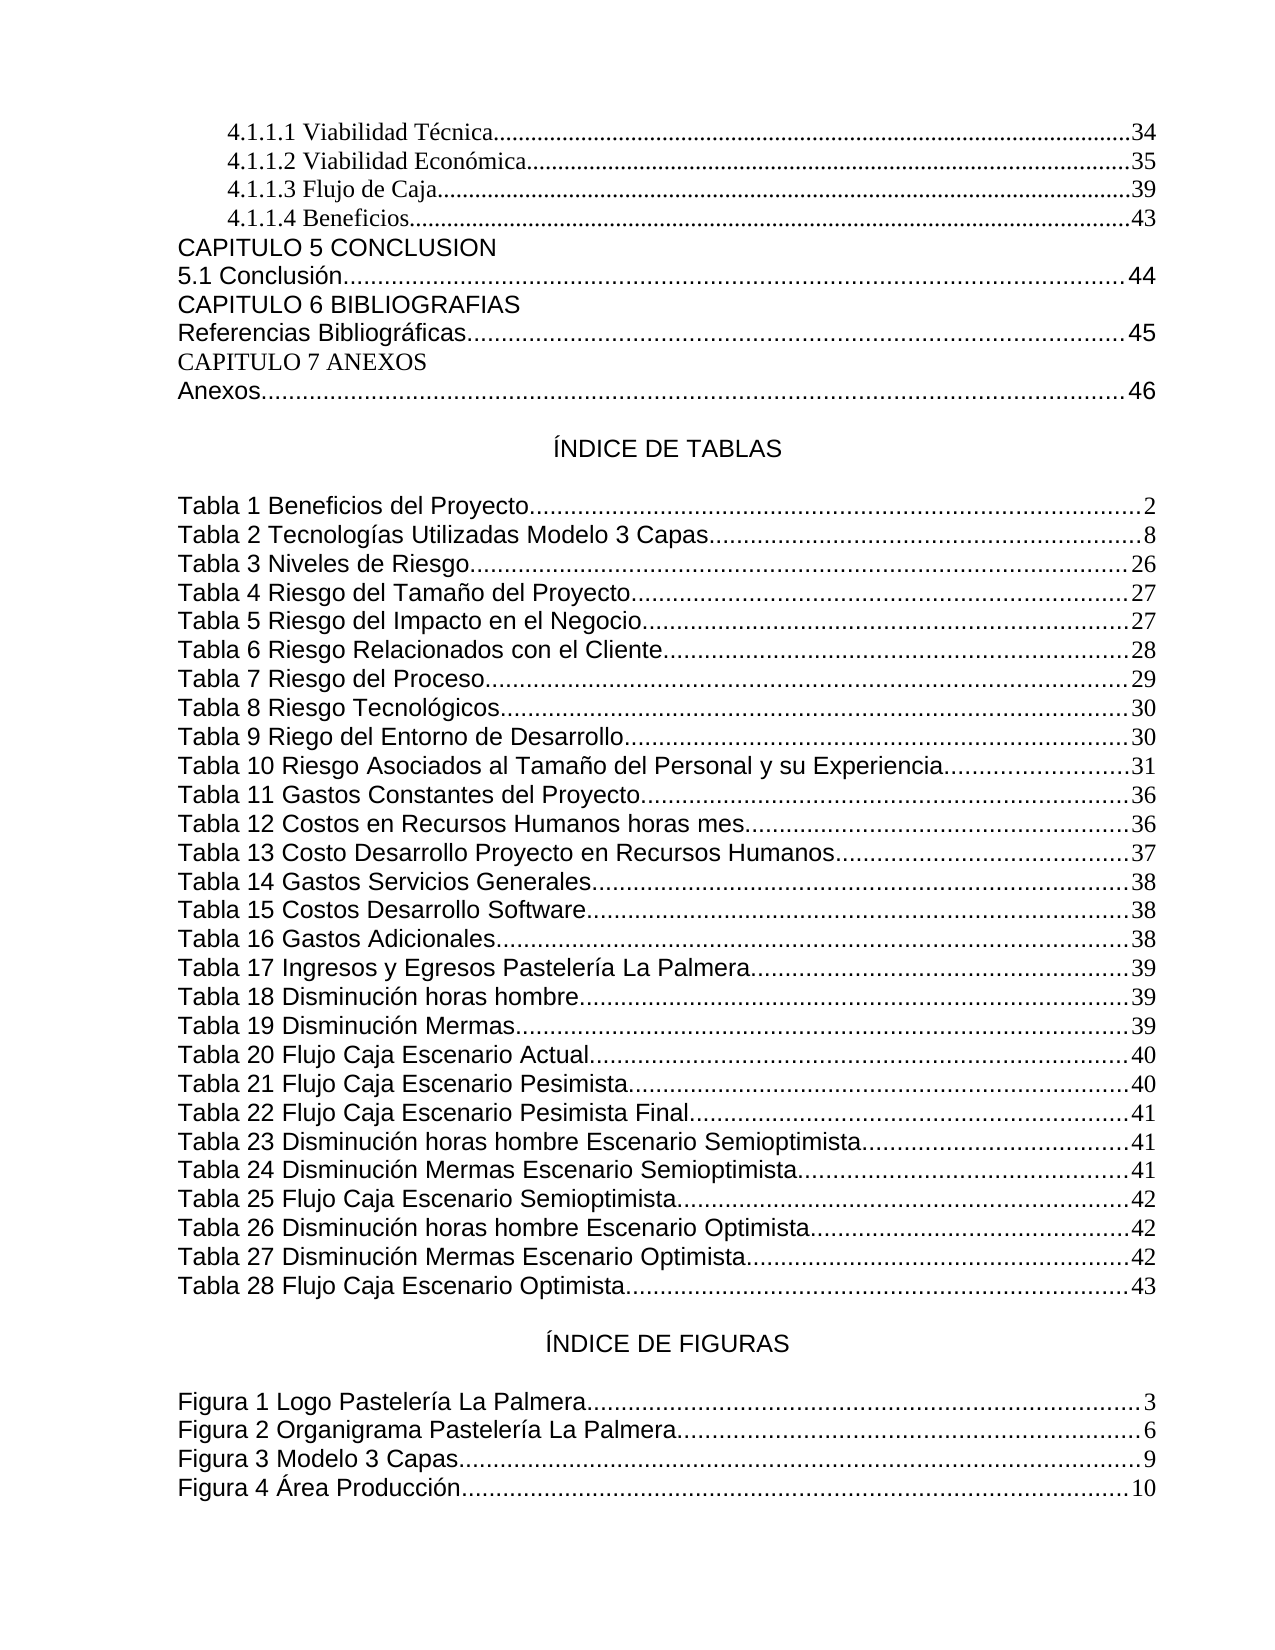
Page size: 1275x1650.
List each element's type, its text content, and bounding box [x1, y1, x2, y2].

text Tabla 22 Flujo Caja Escenario Pesimista Final 41 [177, 1098, 1183, 1127]
text Tabla 16 Gastos Adicionales 38 [177, 925, 1183, 953]
text Figura 1 Logo Pastelería La Palmera 3 [177, 1387, 1183, 1415]
text ÍNDICE DE FIGURAS [413, 1329, 921, 1358]
text Figura 2 Organigrama Pastelería La Palmera 6 [177, 1416, 1183, 1444]
text Tabla 1 Beneficios del Proyecto 2 [177, 491, 1183, 520]
text Tabla 9 Riego del Entorno de Desarrollo 30 [177, 722, 1183, 751]
text Tabla 8 Riesgo Tecnológicos 30 [177, 693, 1183, 722]
text Tabla 27 Disminución Mermas Escenario Optimista 42 [177, 1243, 1183, 1272]
text Tabla 28 Flujo Caja Escenario Optimista 43 [177, 1272, 1183, 1300]
text Tabla 3 Niveles de Riesgo 26 [177, 549, 1183, 578]
text CAPITULO 5 CONCLUSION [177, 232, 1183, 261]
text Tabla 21 Flujo Caja Escenario Pesimista 40 [177, 1069, 1183, 1098]
text Tabla 17 Ingresos y Egresos Pastelería La Palmera 39 [177, 953, 1183, 982]
text Tabla 25 Flujo Caja Escenario Semioptimista 42 [177, 1185, 1183, 1214]
list Beneficios 43 [227, 203, 1183, 232]
text Referencias Bibliográficas 45 [177, 319, 1183, 347]
list Flujo de Caja 39 [227, 174, 1183, 203]
text Tabla 13 Costo Desarrollo Proyecto en Recursos Humanos 37 [177, 838, 1183, 867]
text Tabla 5 Riesgo del Impacto en el Negocio 27 [177, 607, 1183, 636]
list Viabilidad Técnica 34 [227, 117, 1183, 146]
text Tabla 18 Disminución horas hombre 39 [177, 982, 1183, 1011]
text Tabla 26 Disminución horas hombre Escenario Optimista 42 [177, 1214, 1183, 1242]
text Tabla 6 Riesgo Relacionados con el Cliente 28 [177, 636, 1183, 664]
text Tabla 15 Costos Desarrollo Software 38 [177, 896, 1183, 924]
text Tabla 23 Disminución horas hombre Escenario Semioptimista 41 [177, 1127, 1183, 1156]
text Tabla 20 Flujo Caja Escenario Actual 40 [177, 1040, 1183, 1069]
text Tabla 2 Tecnologías Utilizadas Modelo 3 Capas 8 [177, 520, 1183, 549]
text Tabla 4 Riesgo del Tamaño del Proyecto 27 [177, 578, 1183, 607]
text Tabla 14 Gastos Servicios Generales 38 [177, 867, 1183, 896]
text Tabla 19 Disminución Mermas 39 [177, 1011, 1183, 1040]
text Tabla 7 Riesgo del Proceso 29 [177, 664, 1183, 693]
text Tabla 11 Gastos Constantes del Proyecto 36 [177, 780, 1183, 809]
text Anexos 46 [177, 376, 1183, 405]
text 5.1 Conclusión 44 [177, 261, 1183, 290]
text Figura 3 Modelo 3 Capas 9 [177, 1444, 1183, 1473]
text Tabla 12 Costos en Recursos Humanos horas mes 36 [177, 809, 1183, 838]
text Tabla 24 Disminución Mermas Escenario Semioptimista 41 [177, 1156, 1183, 1185]
text CAPITULO 6 BIBLIOGRAFIAS [177, 290, 1183, 319]
text ÍNDICE DE TABLAS [413, 434, 921, 462]
text CAPITULO 7 ANEXOS [177, 347, 1183, 376]
text Figura 4 Área Producción 10 [177, 1473, 1183, 1502]
list Viabilidad Económica 35 [227, 146, 1183, 174]
text Tabla 10 Riesgo Asociados al Tamaño del Personal y su Experiencia 31 [177, 751, 1183, 780]
